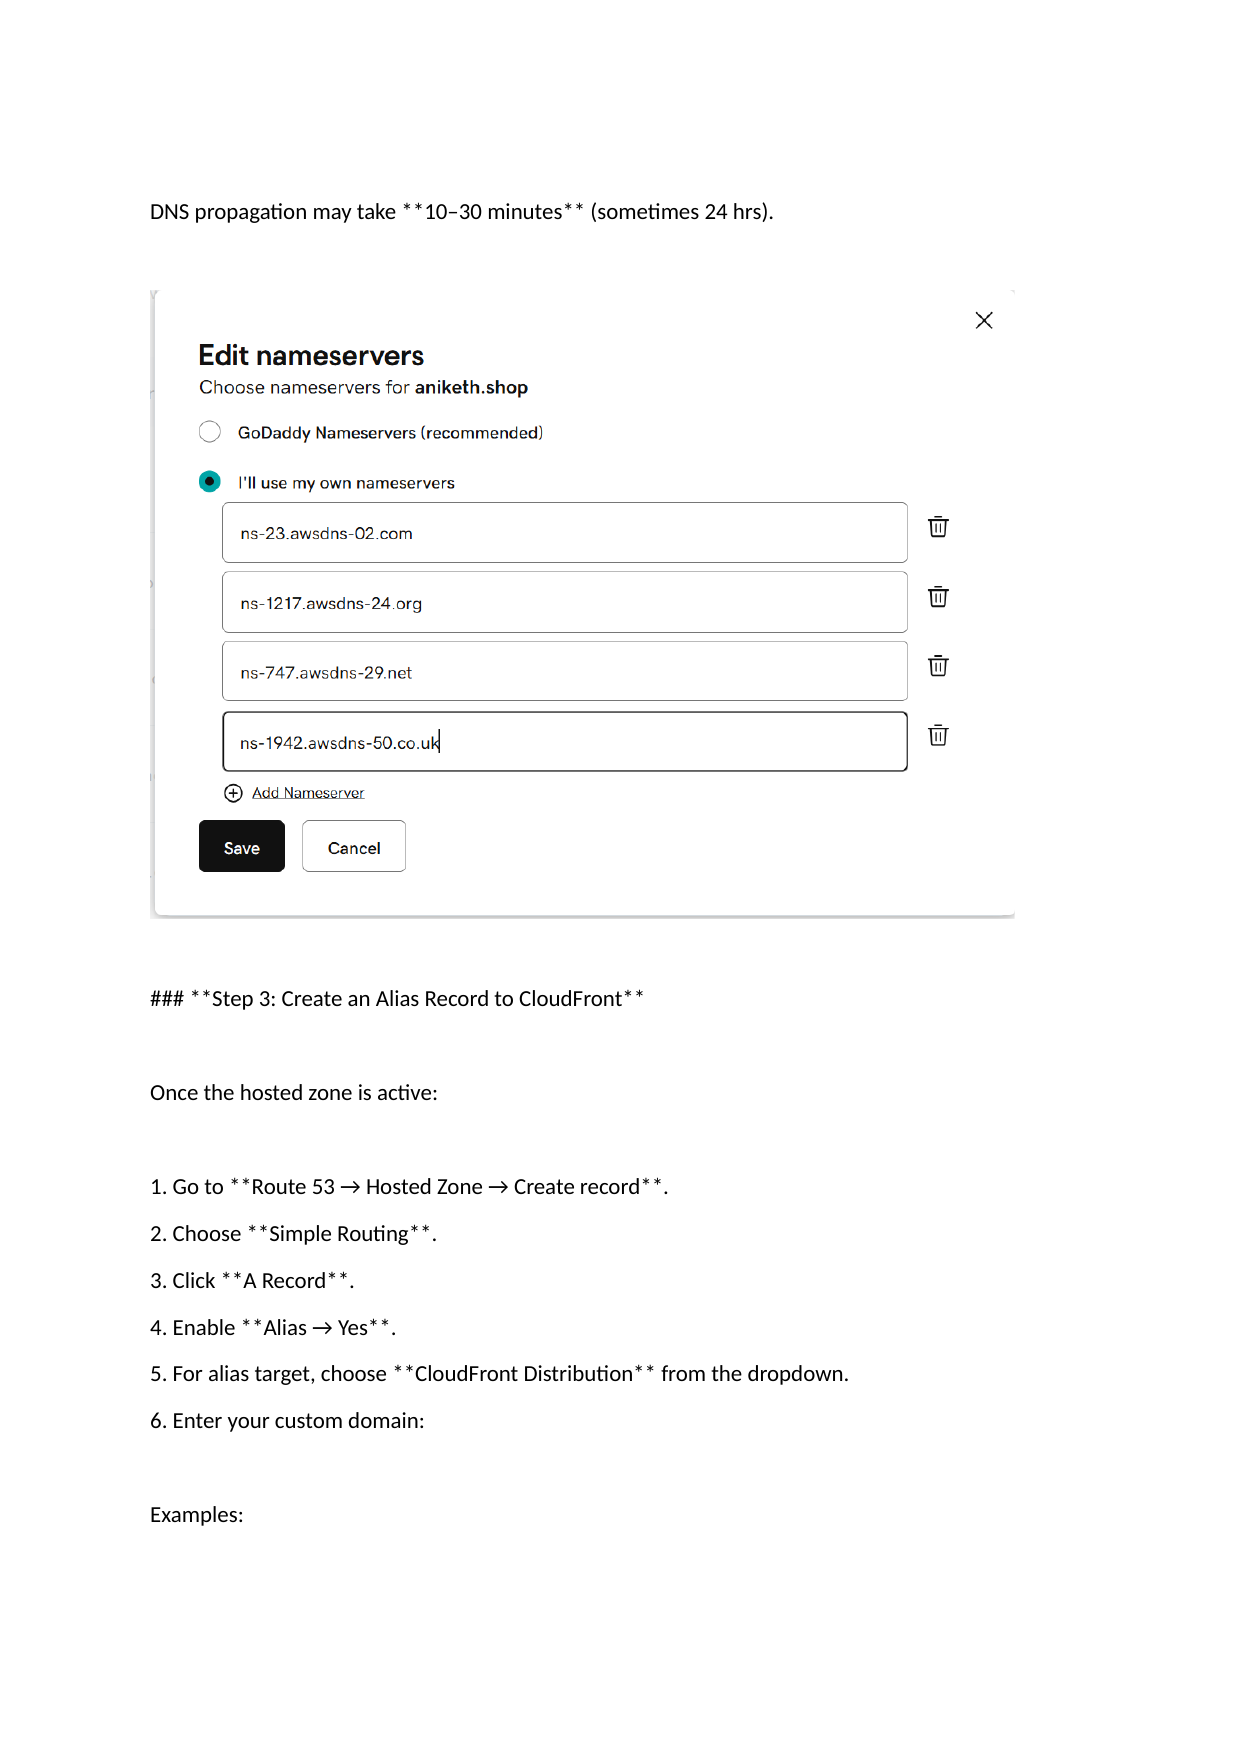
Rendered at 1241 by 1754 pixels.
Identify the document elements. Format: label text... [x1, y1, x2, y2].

text 3. Click **A Record**. [150, 1266, 1090, 1294]
text ### **Step 3: Create an Alias Record to CloudFront** [150, 984, 1090, 1012]
text 4. Enable **Alias → Yes**. [150, 1313, 1090, 1341]
text 6. Enter your custom domain: [150, 1406, 1090, 1434]
text Once the hosted zone is active: [150, 1078, 1090, 1106]
text Examples: [150, 1500, 1090, 1528]
text 2. Choose **Simple Routing**. [150, 1219, 1090, 1247]
text DNS propagation may take **10–30 minutes** (sometimes 24 hrs). [150, 197, 1090, 225]
text 5. For alias target, choose **CloudFront Distribution** from the dropdown. [150, 1359, 1090, 1387]
text 1. Go to **Route 53 → Hosted Zone → Create record**. [150, 1172, 1090, 1200]
picture [150, 290, 1015, 919]
